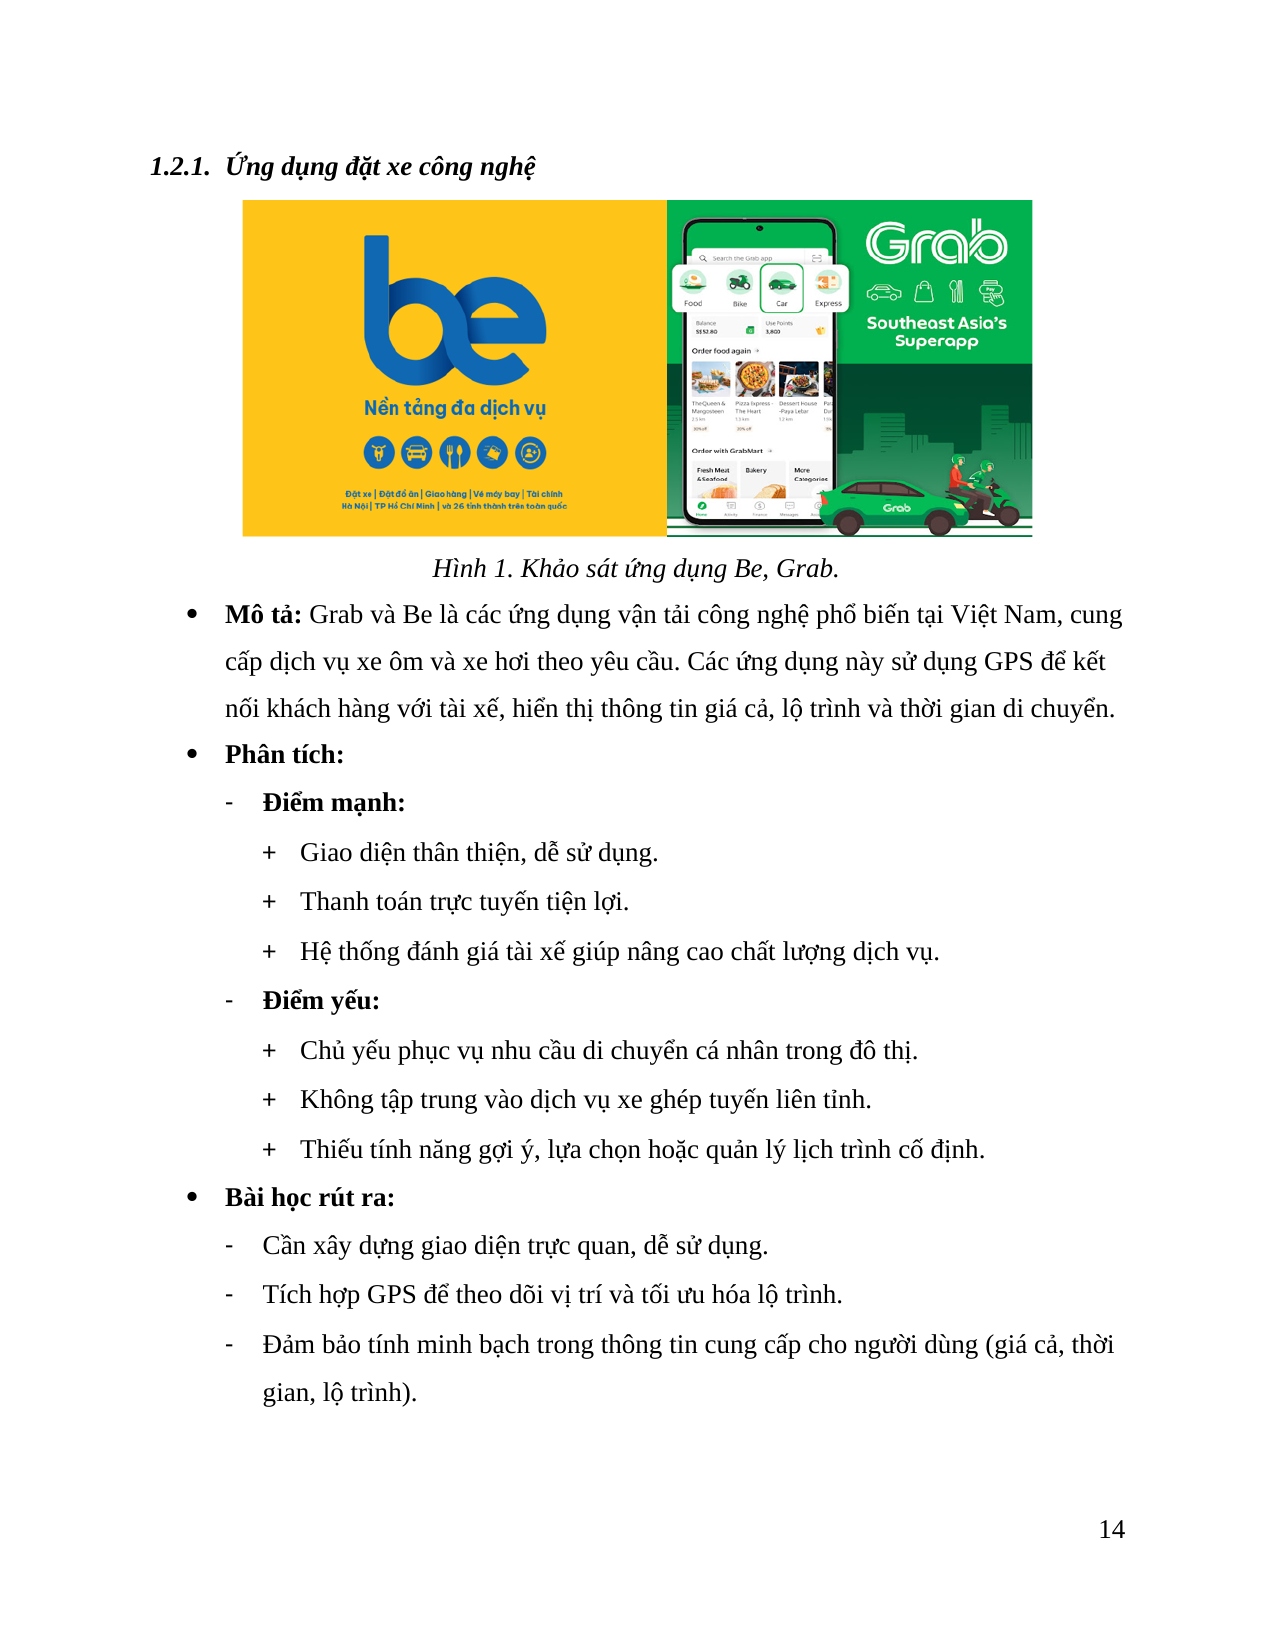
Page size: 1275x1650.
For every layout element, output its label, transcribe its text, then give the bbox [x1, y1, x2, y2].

list Điểm mạnh: [225, 785, 1125, 818]
list Mô tả: Grab và Be là các ứng dụng vận tải công nghệ phổ biến tại Việt Nam, cung cấp dịch vụ xe ôm và xe hơi theo yêu cầu. Các ứng dụng này sử dụng GPS để kết nối khách hàng với tài xế, hiển thị thông tin giá cả, lộ trình và thời gian di chuyển. [187, 598, 1125, 723]
list Thiếu tính năng gợi ý, lựa chọn hoặc quản lý lịch trình cố định. [262, 1132, 1125, 1165]
list Điểm yếu: [225, 983, 1125, 1016]
list Hệ thống đánh giá tài xế giúp nâng cao chất lượng dịch vụ. [262, 934, 1125, 967]
list Chủ yếu phục vụ nhu cầu di chuyển cá nhân trong đô thị. [262, 1033, 1125, 1066]
list Đảm bảo tính minh bạch trong thông tin cung cấp cho người dùng (giá cả, thời gian, lộ trình). [225, 1327, 1125, 1407]
list Giao diện thân thiện, dễ sử dụng. [262, 835, 1125, 868]
list Tích hợp GPS để theo dõi vị trí và tối ưu hóa lộ trình. [225, 1278, 1125, 1311]
list Cần xây dựng giao diện trực quan, dễ sử dụng. [225, 1228, 1125, 1261]
subtitle Ứng dụng đặt xe công nghệ [150, 150, 1125, 181]
list Phân tích: [187, 738, 1125, 770]
list Thanh toán trực tuyến tiện lợi. [262, 884, 1125, 917]
list Không tập trung vào dịch vụ xe ghép tuyến liên tỉnh. [262, 1082, 1125, 1115]
picture [242, 200, 1033, 537]
list Bài học rút ra: [187, 1181, 1125, 1212]
